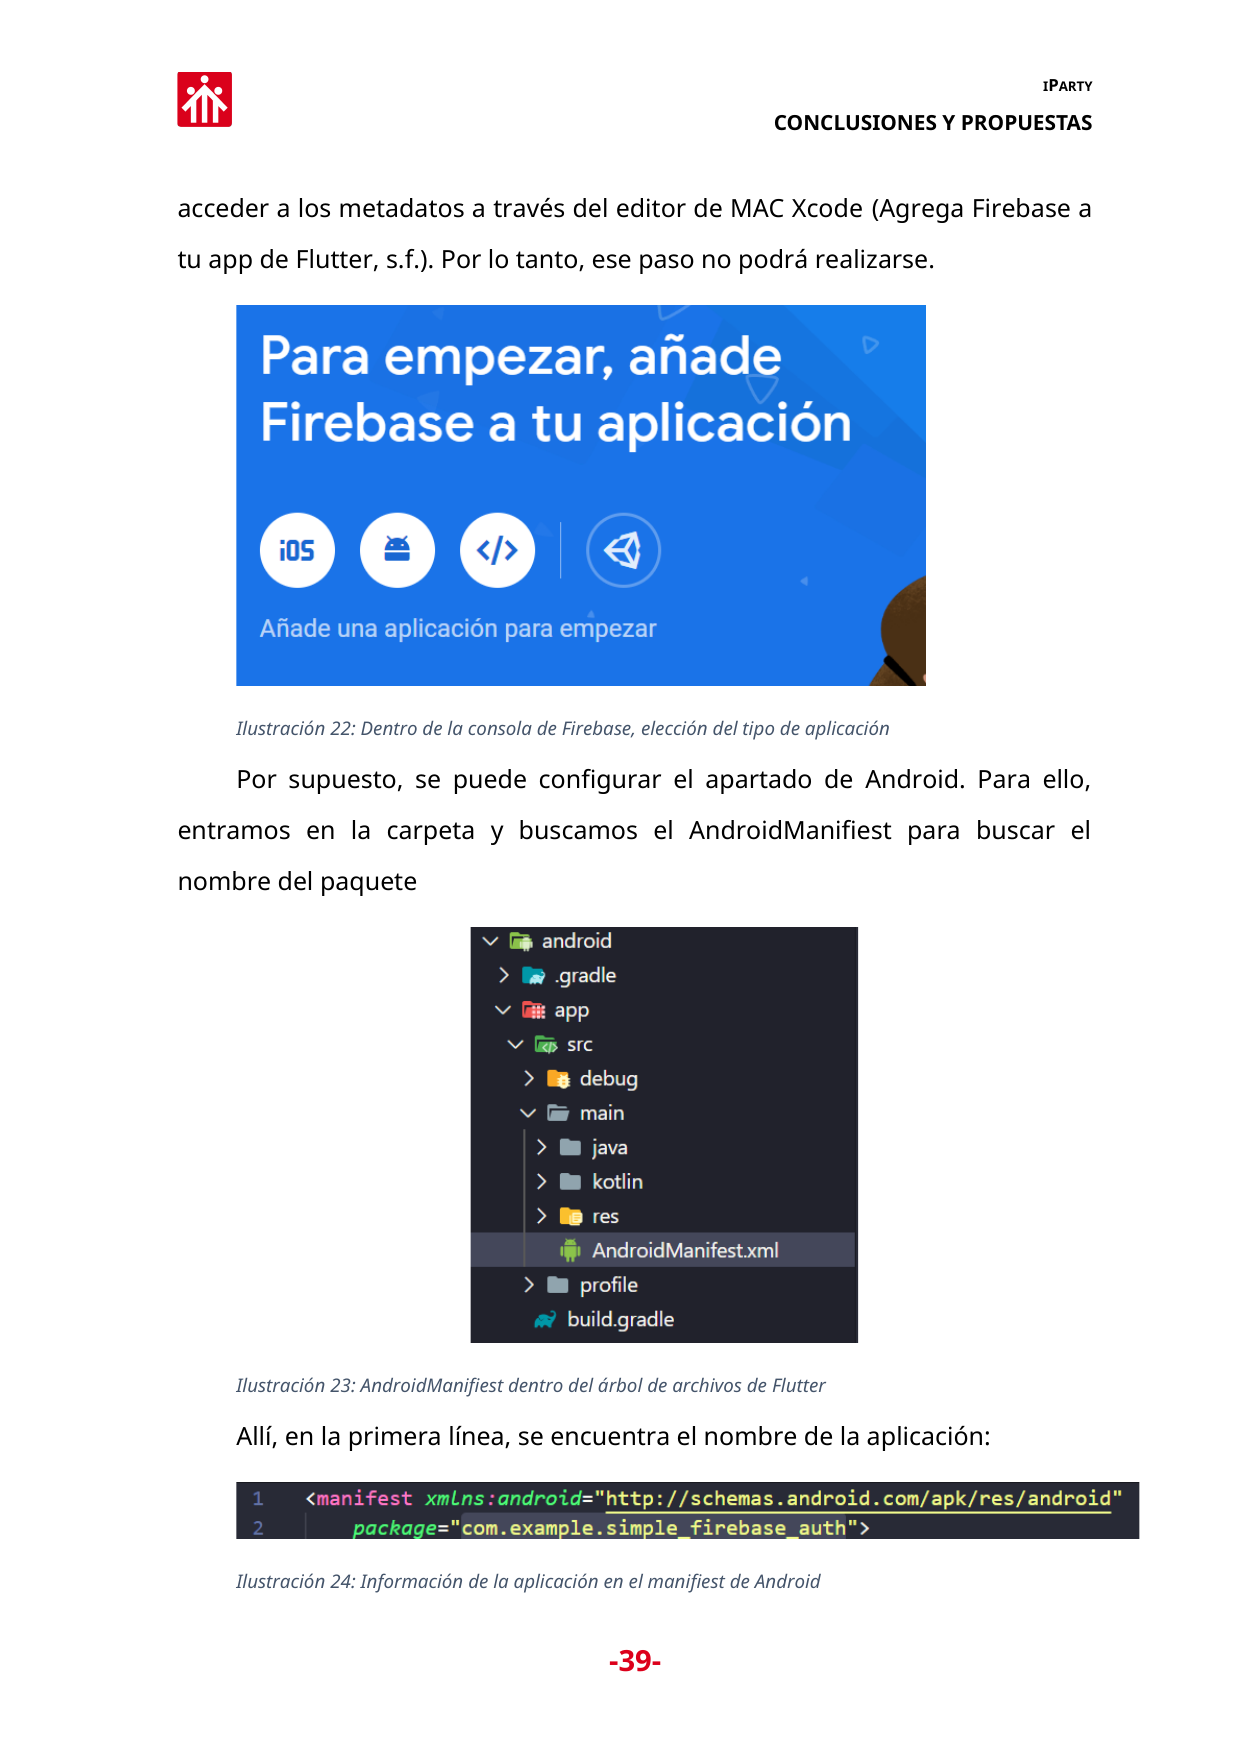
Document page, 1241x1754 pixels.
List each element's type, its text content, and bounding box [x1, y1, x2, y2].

text Allí, en la primera línea, se encuentra el nombre de la aplicación: [177, 1419, 1092, 1453]
picture [177, 72, 232, 127]
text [177, 191, 1092, 276]
picture [236, 305, 926, 686]
text Por supuesto, se puede configurar el apartado de Android. Para ello, entramos en la carpeta y buscamos el AndroidManifiest para buscar el nombre del paquete [177, 762, 1092, 898]
picture [470, 927, 859, 1343]
picture [236, 1482, 1140, 1539]
